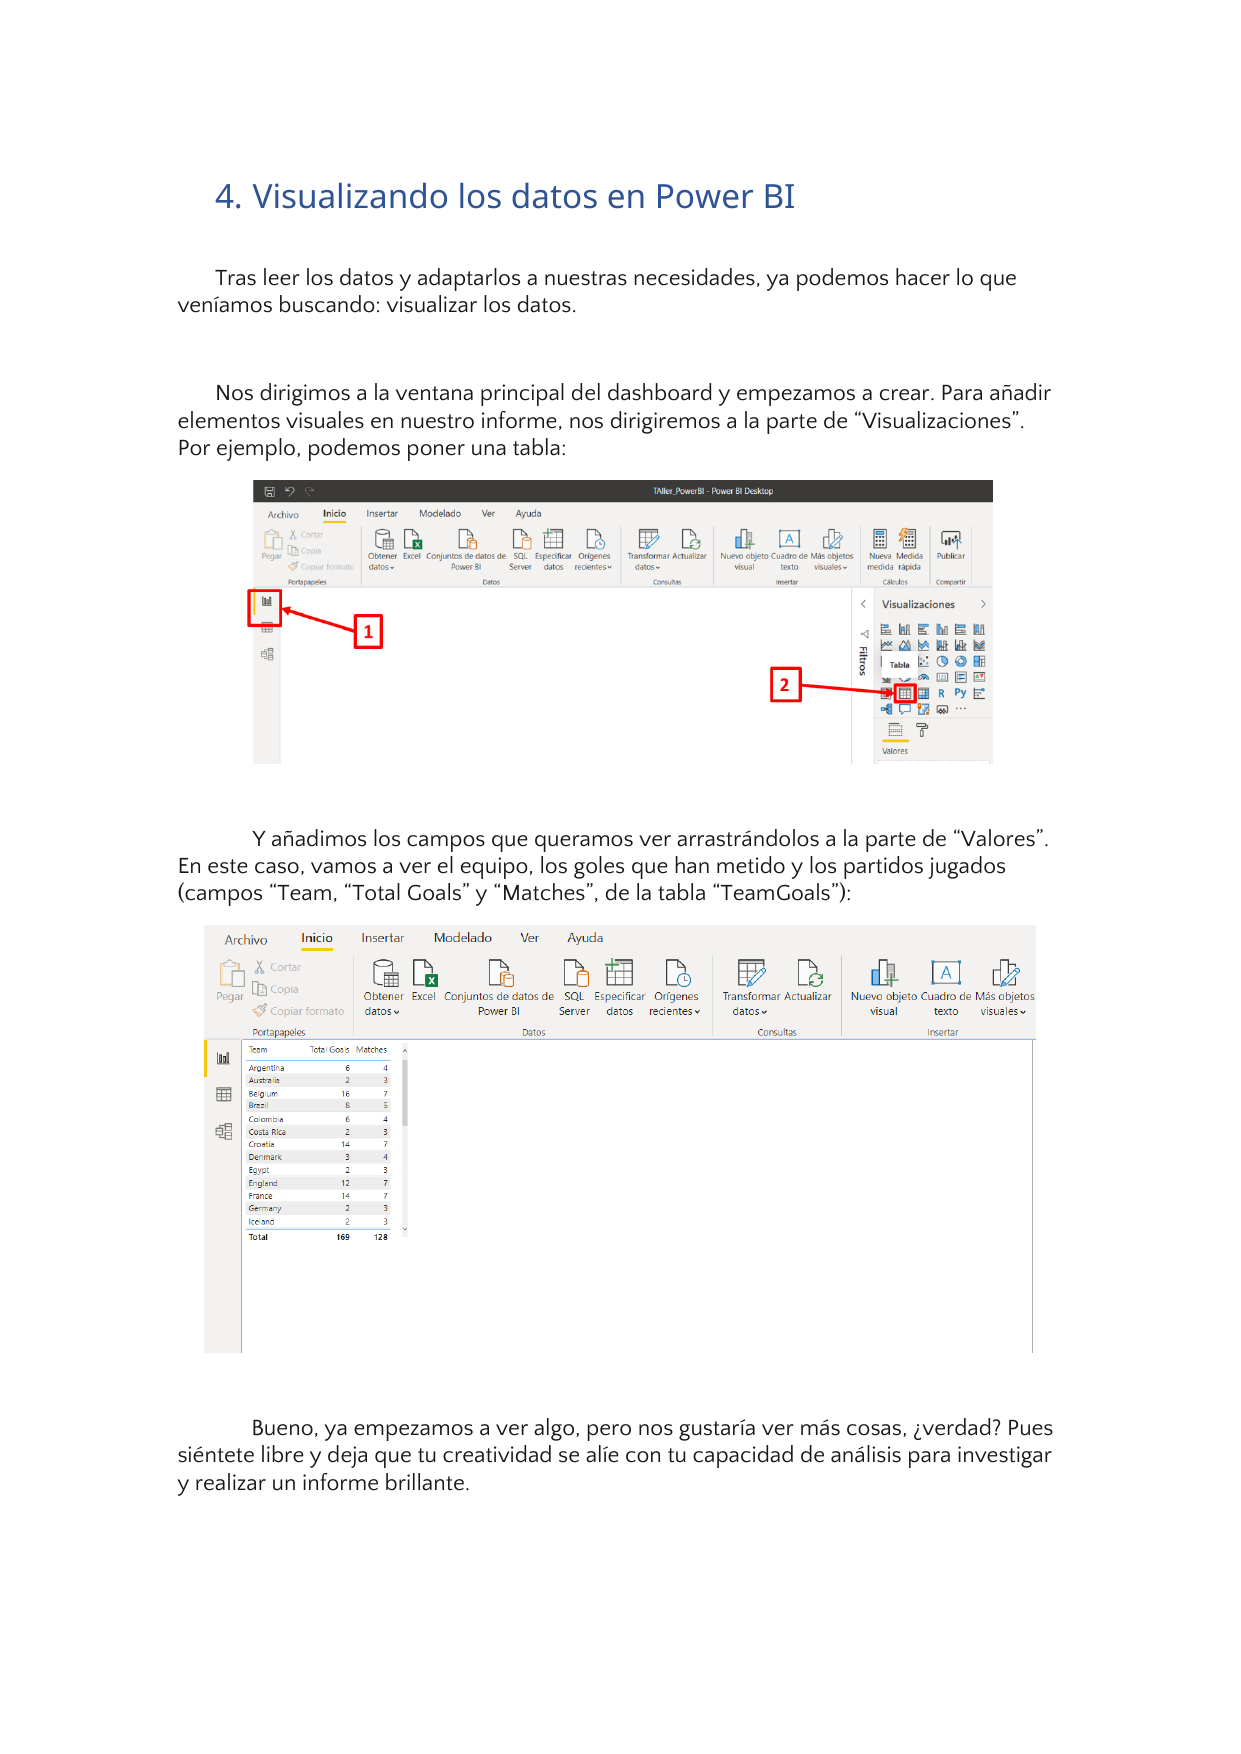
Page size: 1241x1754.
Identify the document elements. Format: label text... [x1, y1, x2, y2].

picture [204, 925, 1037, 1353]
text Y añadimos los campos que queramos ver arrastrándolos a la parte de “Valores”. En este caso, vamos a ver el equipo, los goles que han metido y los partidos jugados (campos “Team, “Total Goals” y “Matches”, de la tabla “TeamGoals”): [177, 827, 1063, 907]
text Tras leer los datos y adaptarlos a nuestras necesidades, ya podemos hacer lo que veníamos buscando: visualizar los datos. [177, 266, 1063, 318]
picture [247, 480, 993, 764]
text Bueno, ya empezamos a ver algo, pero nos gustaría ver más cosas, ¿verdad? Pues siéntete libre y deja que tu creatividad se alíe con tu capacidad de análisis para investigar y realizar un informe brillante. [177, 1416, 1063, 1496]
text Nos dirigimos a la ventana principal del dashboard y empezamos a crear. Para añadir elementos visuales en nuestro informe, nos dirigiremos a la parte de “Visualizaciones”. Por ejemplo, podemos poner una tabla: [177, 381, 1063, 461]
subtitle Visualizando los datos en Power BI [215, 173, 1063, 218]
